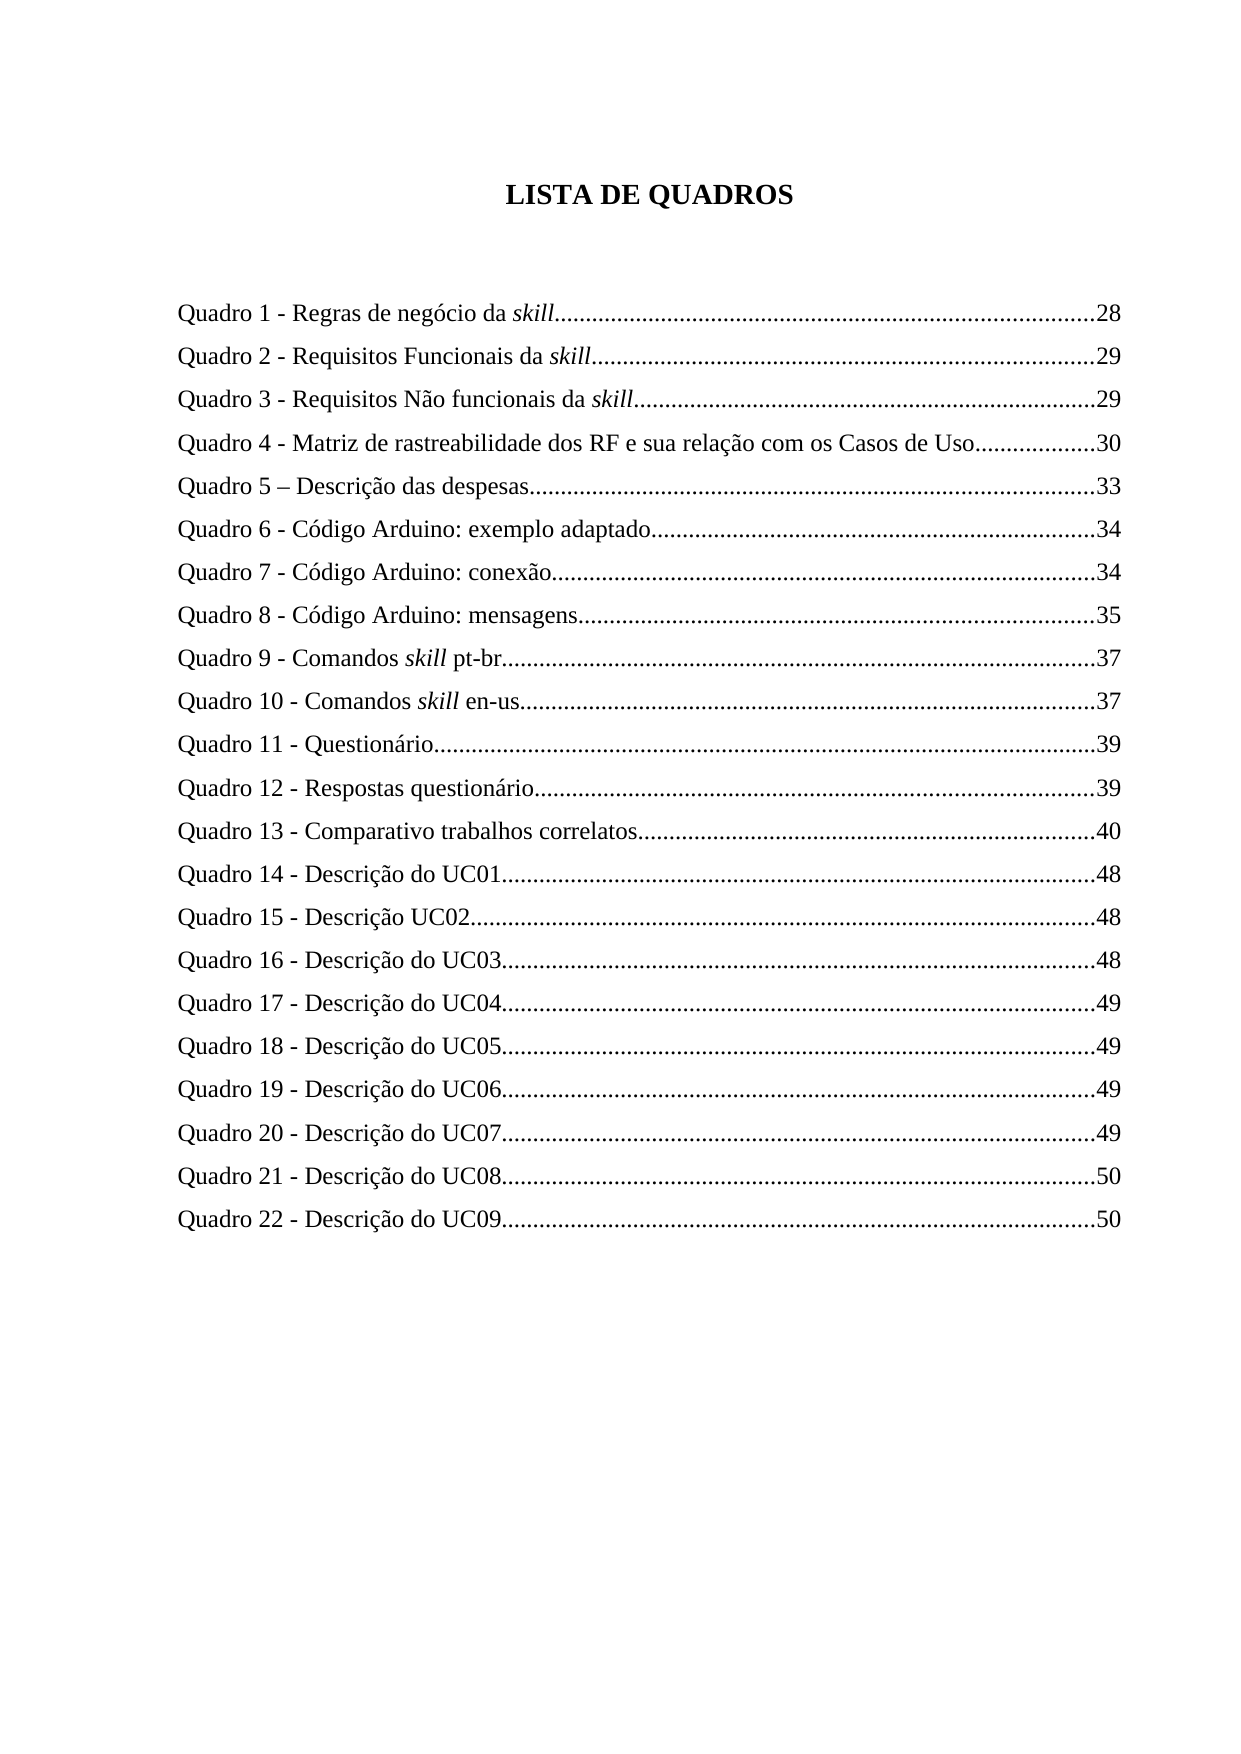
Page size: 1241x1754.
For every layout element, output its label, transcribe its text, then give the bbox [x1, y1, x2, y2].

text Quadro 9 - Comandos skill pt-br 37 [177, 643, 1122, 672]
text Quadro 20 - Descrição do UC07 49 [177, 1118, 1122, 1146]
text Quadro 11 - Questionário 39 [177, 729, 1122, 758]
text Quadro 22 - Descrição do UC09 50 [177, 1204, 1122, 1233]
text Quadro 6 - Código Arduino: exemplo adaptado 34 [177, 514, 1122, 543]
text Quadro 3 - Requisitos Não funcionais da skill 29 [177, 384, 1122, 413]
text Quadro 2 - Requisitos Funcionais da skill 29 [177, 341, 1122, 370]
text Quadro 17 - Descrição do UC04 49 [177, 988, 1122, 1017]
text Quadro 5 – Descrição das despesas 33 [177, 471, 1122, 499]
text Quadro 1 - Regras de negócio da skill 28 [177, 298, 1122, 327]
text Quadro 21 - Descrição do UC08 50 [177, 1161, 1122, 1189]
text Quadro 19 - Descrição do UC06 49 [177, 1074, 1122, 1103]
text Quadro 18 - Descrição do UC05 49 [177, 1031, 1122, 1060]
list LISTA DE Quadros [177, 177, 1122, 211]
text Quadro 10 - Comandos skill en-us 37 [177, 686, 1122, 715]
text Quadro 14 - Descrição do UC01 48 [177, 859, 1122, 888]
text Quadro 15 - Descrição UC02 48 [177, 902, 1122, 931]
text Quadro 12 - Respostas questionário 39 [177, 773, 1122, 801]
text Quadro 16 - Descrição do UC03 48 [177, 945, 1122, 974]
text Quadro 8 - Código Arduino: mensagens 35 [177, 600, 1122, 629]
text Quadro 4 - Matriz de rastreabilidade dos RF e sua relação com os Casos de Uso 30 [177, 428, 1122, 456]
text Quadro 13 - Comparativo trabalhos correlatos 40 [177, 816, 1122, 844]
text Quadro 7 - Código Arduino: conexão 34 [177, 557, 1122, 586]
